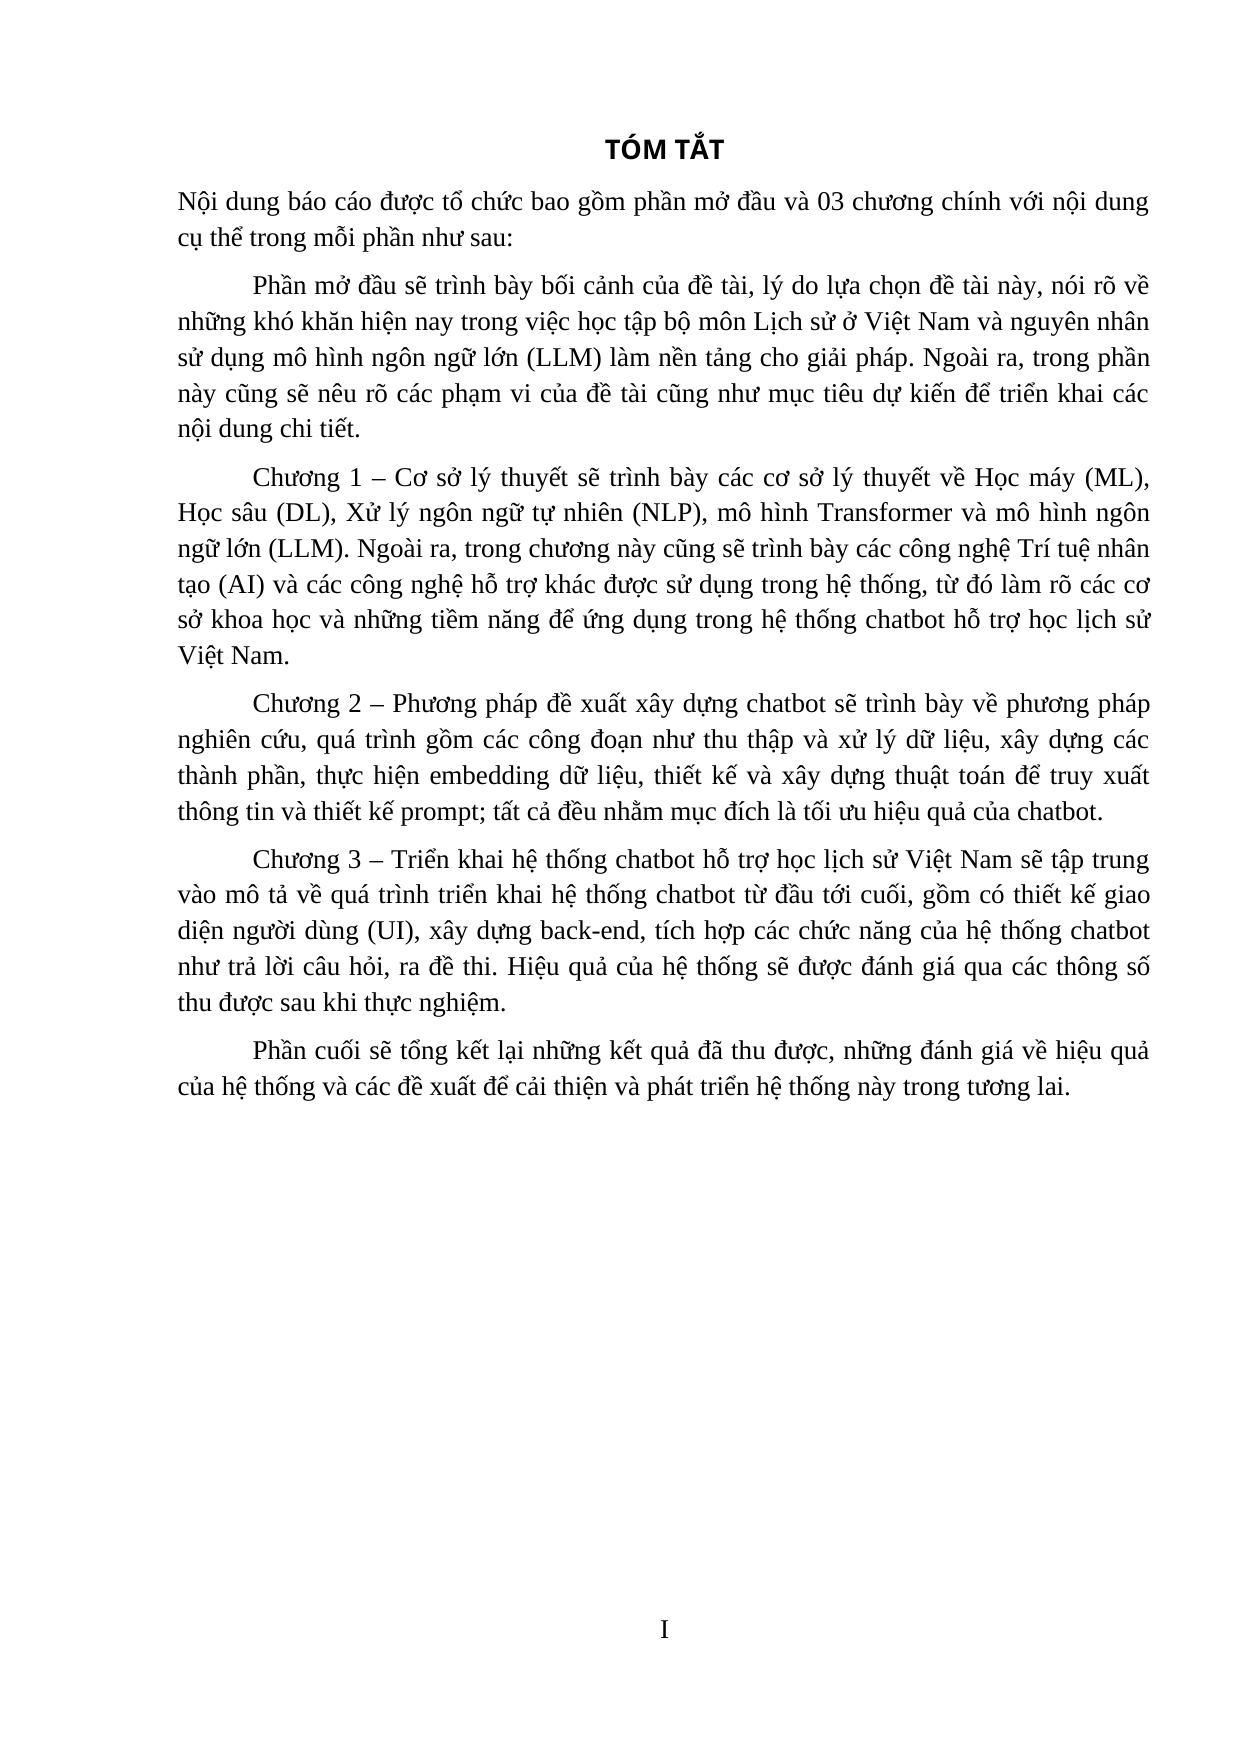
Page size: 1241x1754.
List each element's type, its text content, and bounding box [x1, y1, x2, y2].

text Nội dung báo cáo được tổ chức bao gồm phần mở đầu và 03 chương chính với nội dung cụ thể trong mỗi phần như sau: [177, 186, 1152, 252]
text Chương 1 – Cơ sở lý thuyết sẽ trình bày các cơ sở lý thuyết về Học máy (ML), Học sâu (DL), Xử lý ngôn ngữ tự nhiên (NLP), mô hình Transformer và mô hình ngôn ngữ lớn (LLM). Ngoài ra, trong chương này cũng sẽ trình bày các công nghệ Trí tuệ nhân tạo (AI) và các công nghệ hỗ trợ khác được sử dụng trong hệ thống, từ đó làm rõ các cơ sở khoa học và những tiềm năng để ứng dụng trong hệ thống chatbot hỗ trợ học lịch sử Việt Nam. [177, 461, 1152, 670]
text Phần cuối sẽ tổng kết lại những kết quả đã thu được, những đánh giá về hiệu quả của hệ thống và các đề xuất để cải thiện và phát triển hệ thống này trong tương lai. [177, 1034, 1152, 1101]
subtitle TÓM TẮT [177, 131, 1152, 167]
text Chương 3 – Triển khai hệ thống chatbot hỗ trợ học lịch sử Việt Nam sẽ tập trung vào mô tả về quá trình triển khai hệ thống chatbot từ đầu tới cuối, gồm có thiết kế giao diện người dùng (UI), xây dựng back-end, tích hợp các chức năng của hệ thống chatbot như trả lời câu hỏi, ra đề thi. Hiệu quả của hệ thống sẽ được đánh giá qua các thông số thu được sau khi thực nghiệm. [177, 843, 1152, 1017]
text Phần mở đầu sẽ trình bày bối cảnh của đề tài, lý do lựa chọn đề tài này, nói rõ về những khó khăn hiện nay trong việc học tập bộ môn Lịch sử ở Việt Nam và nguyên nhân sử dụng mô hình ngôn ngữ lớn (LLM) làm nền tảng cho giải pháp. Ngoài ra, trong phần này cũng sẽ nêu rõ các phạm vi của đề tài cũng như mục tiêu dự kiến để triển khai các nội dung chi tiết. [177, 269, 1152, 443]
text Chương 2 – Phương pháp đề xuất xây dựng chatbot sẽ trình bày về phương pháp nghiên cứu, quá trình gồm các công đoạn như thu thập và xử lý dữ liệu, xây dựng các thành phần, thực hiện embedding dữ liệu, thiết kế và xây dựng thuật toán để truy xuất thông tin và thiết kế prompt; tất cả đều nhằm mục đích là tối ưu hiệu quả của chatbot. [177, 687, 1152, 826]
